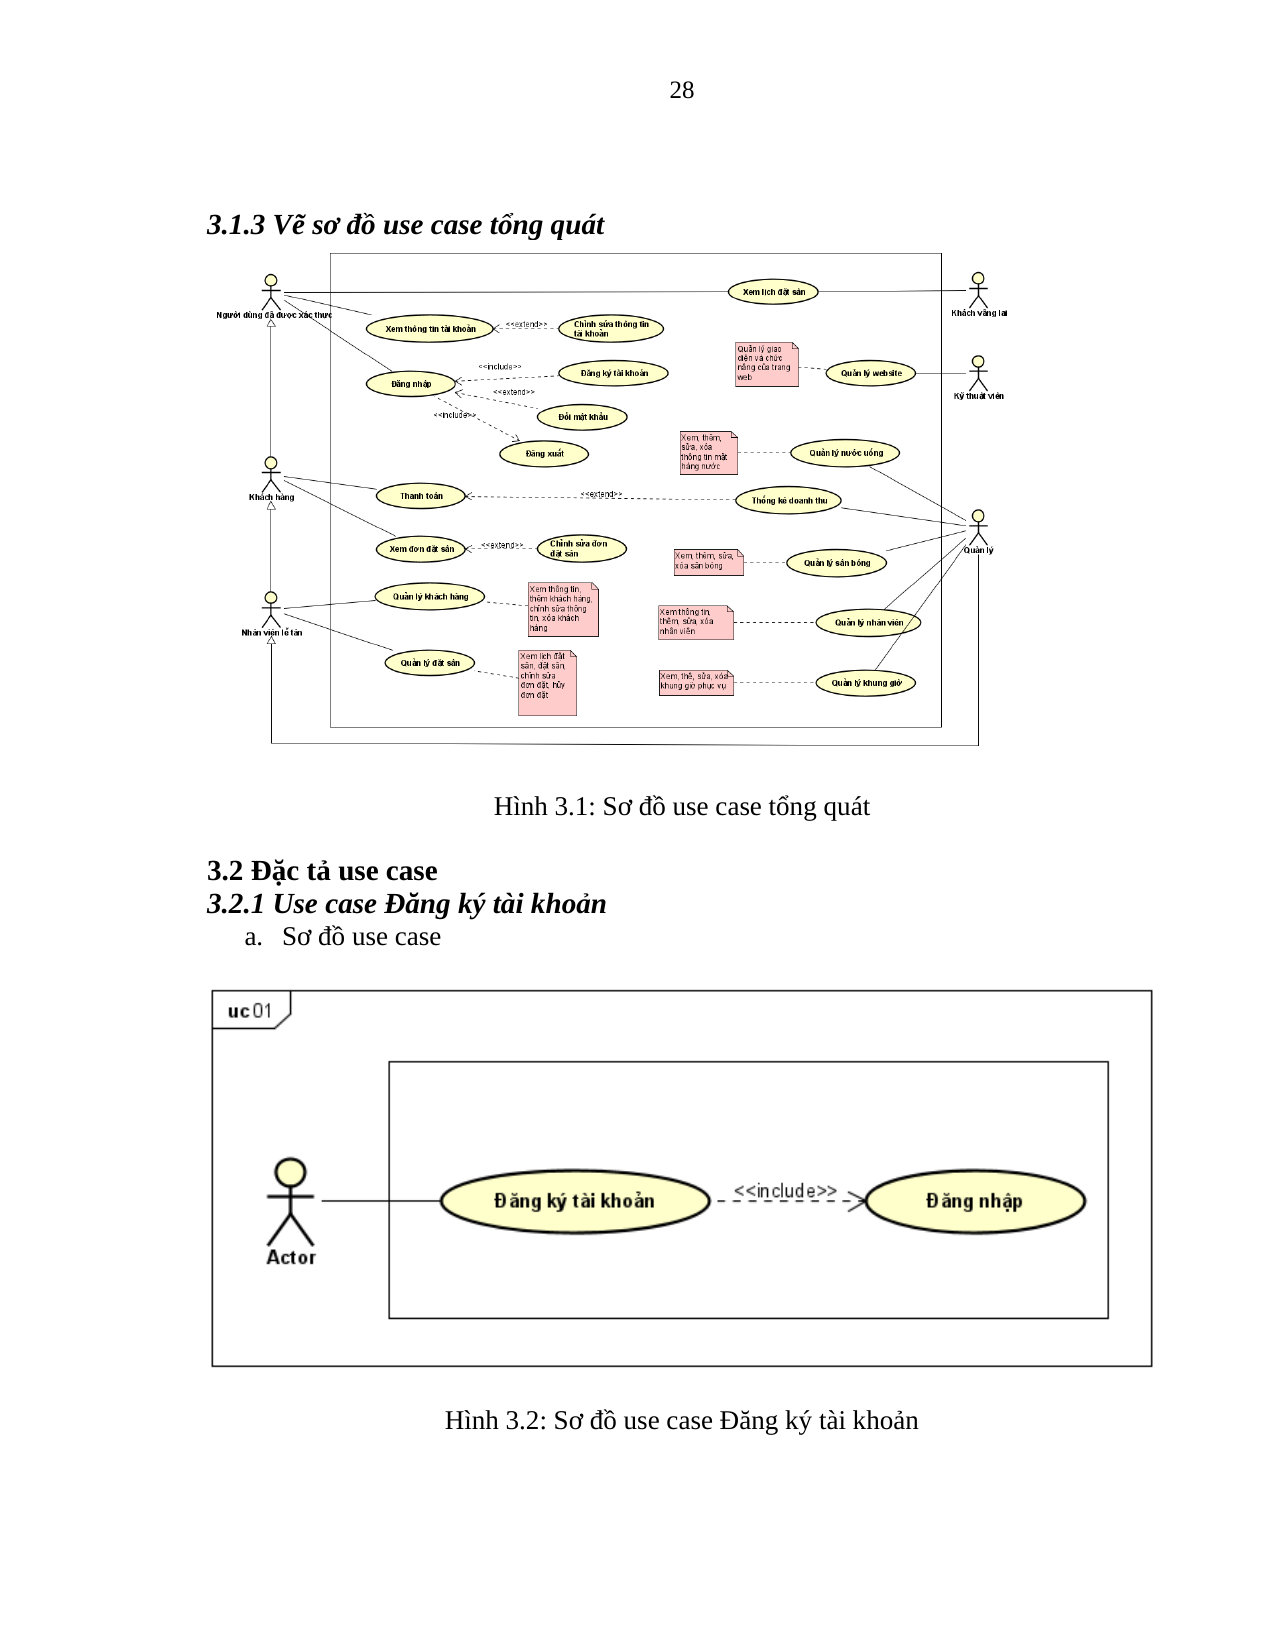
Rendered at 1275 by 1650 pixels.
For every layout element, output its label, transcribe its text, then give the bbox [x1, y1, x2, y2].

text Hình 3.1: Sơ đồ use case tổng quát [207, 790, 1157, 821]
picture [206, 240, 1017, 759]
picture [206, 983, 1157, 1373]
subtitle 3.2.1 Use case Đăng ký tài khoản [207, 887, 1157, 920]
list Sơ đồ use case [244, 920, 1157, 951]
subtitle 3.1.3 Vẽ sơ đồ use case tổng quát [207, 207, 1157, 240]
subtitle 3.2 Đặc tả use case [207, 853, 1157, 887]
text Hình 3.2: Sơ đồ use case Đăng ký tài khoản [207, 1404, 1157, 1435]
